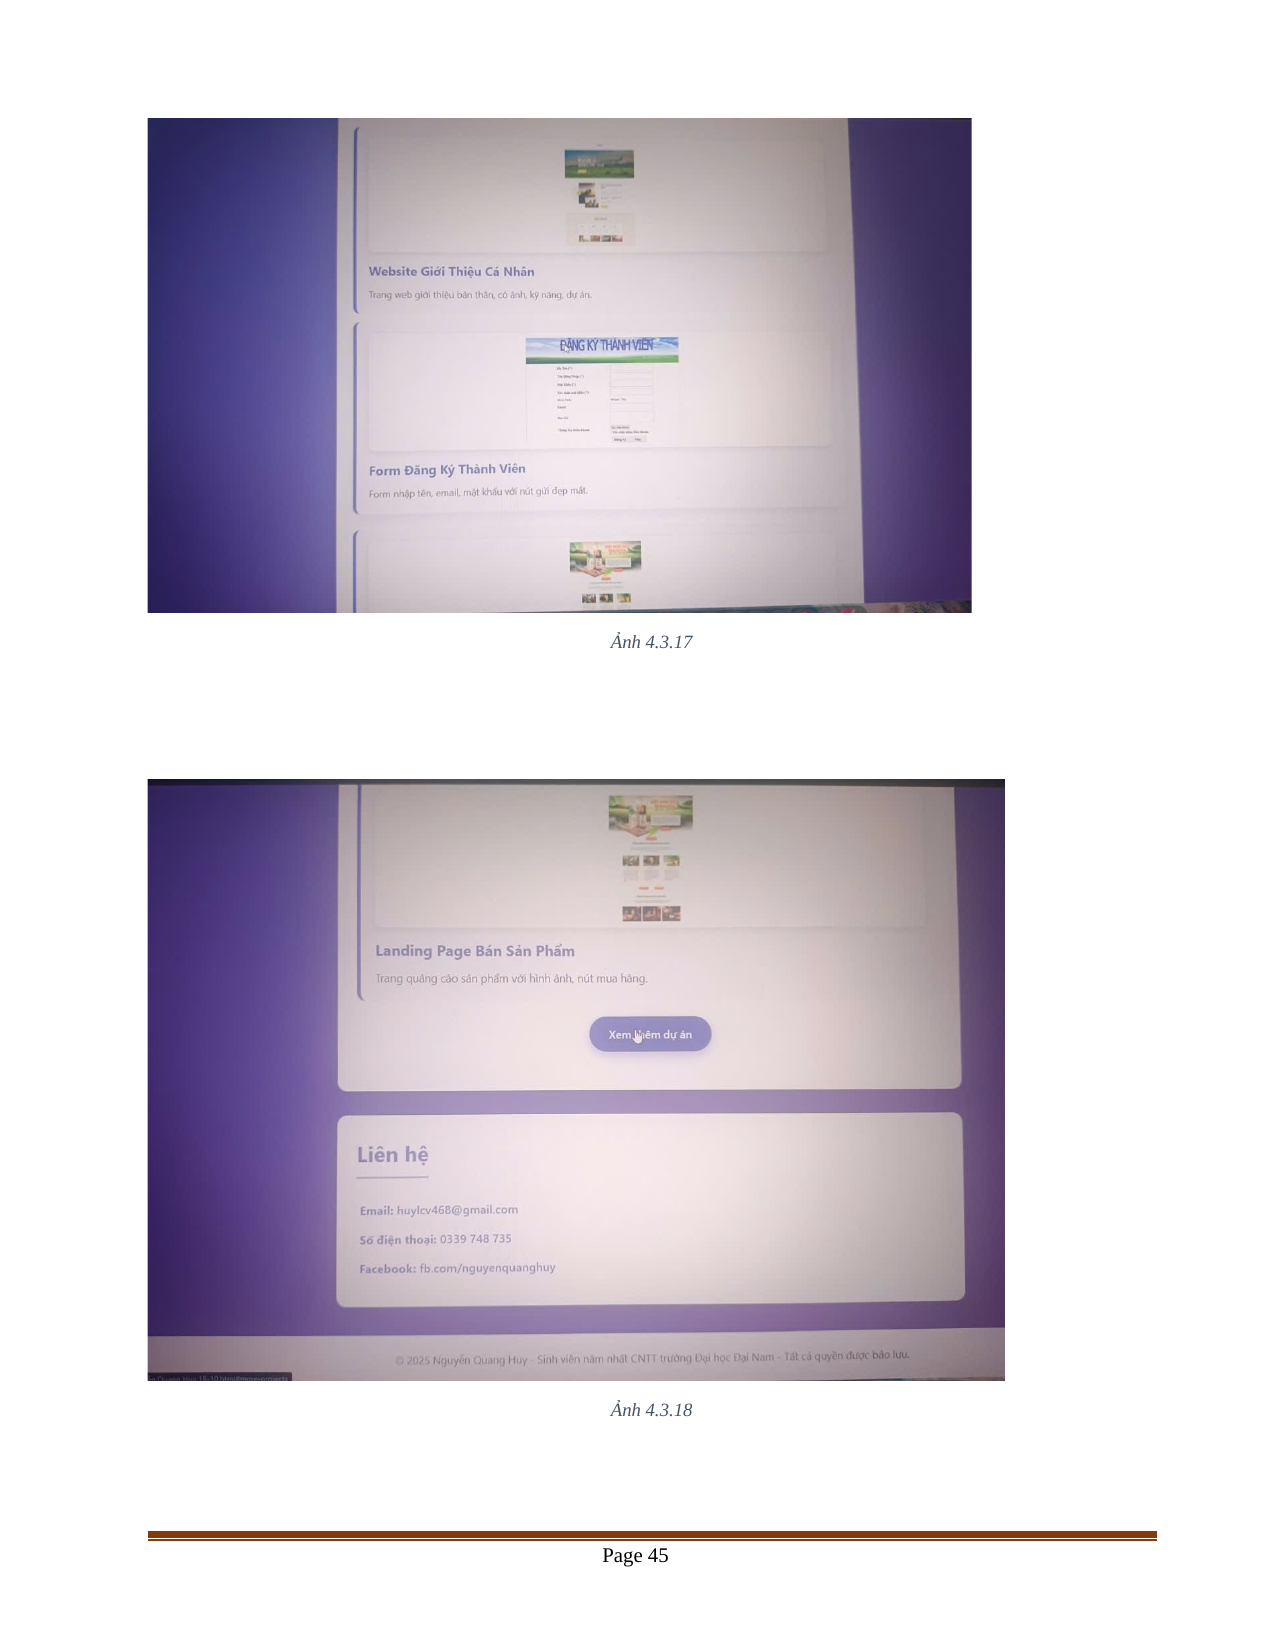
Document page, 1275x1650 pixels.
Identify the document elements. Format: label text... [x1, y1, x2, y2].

picture [147, 118, 972, 613]
picture [147, 779, 1005, 1381]
